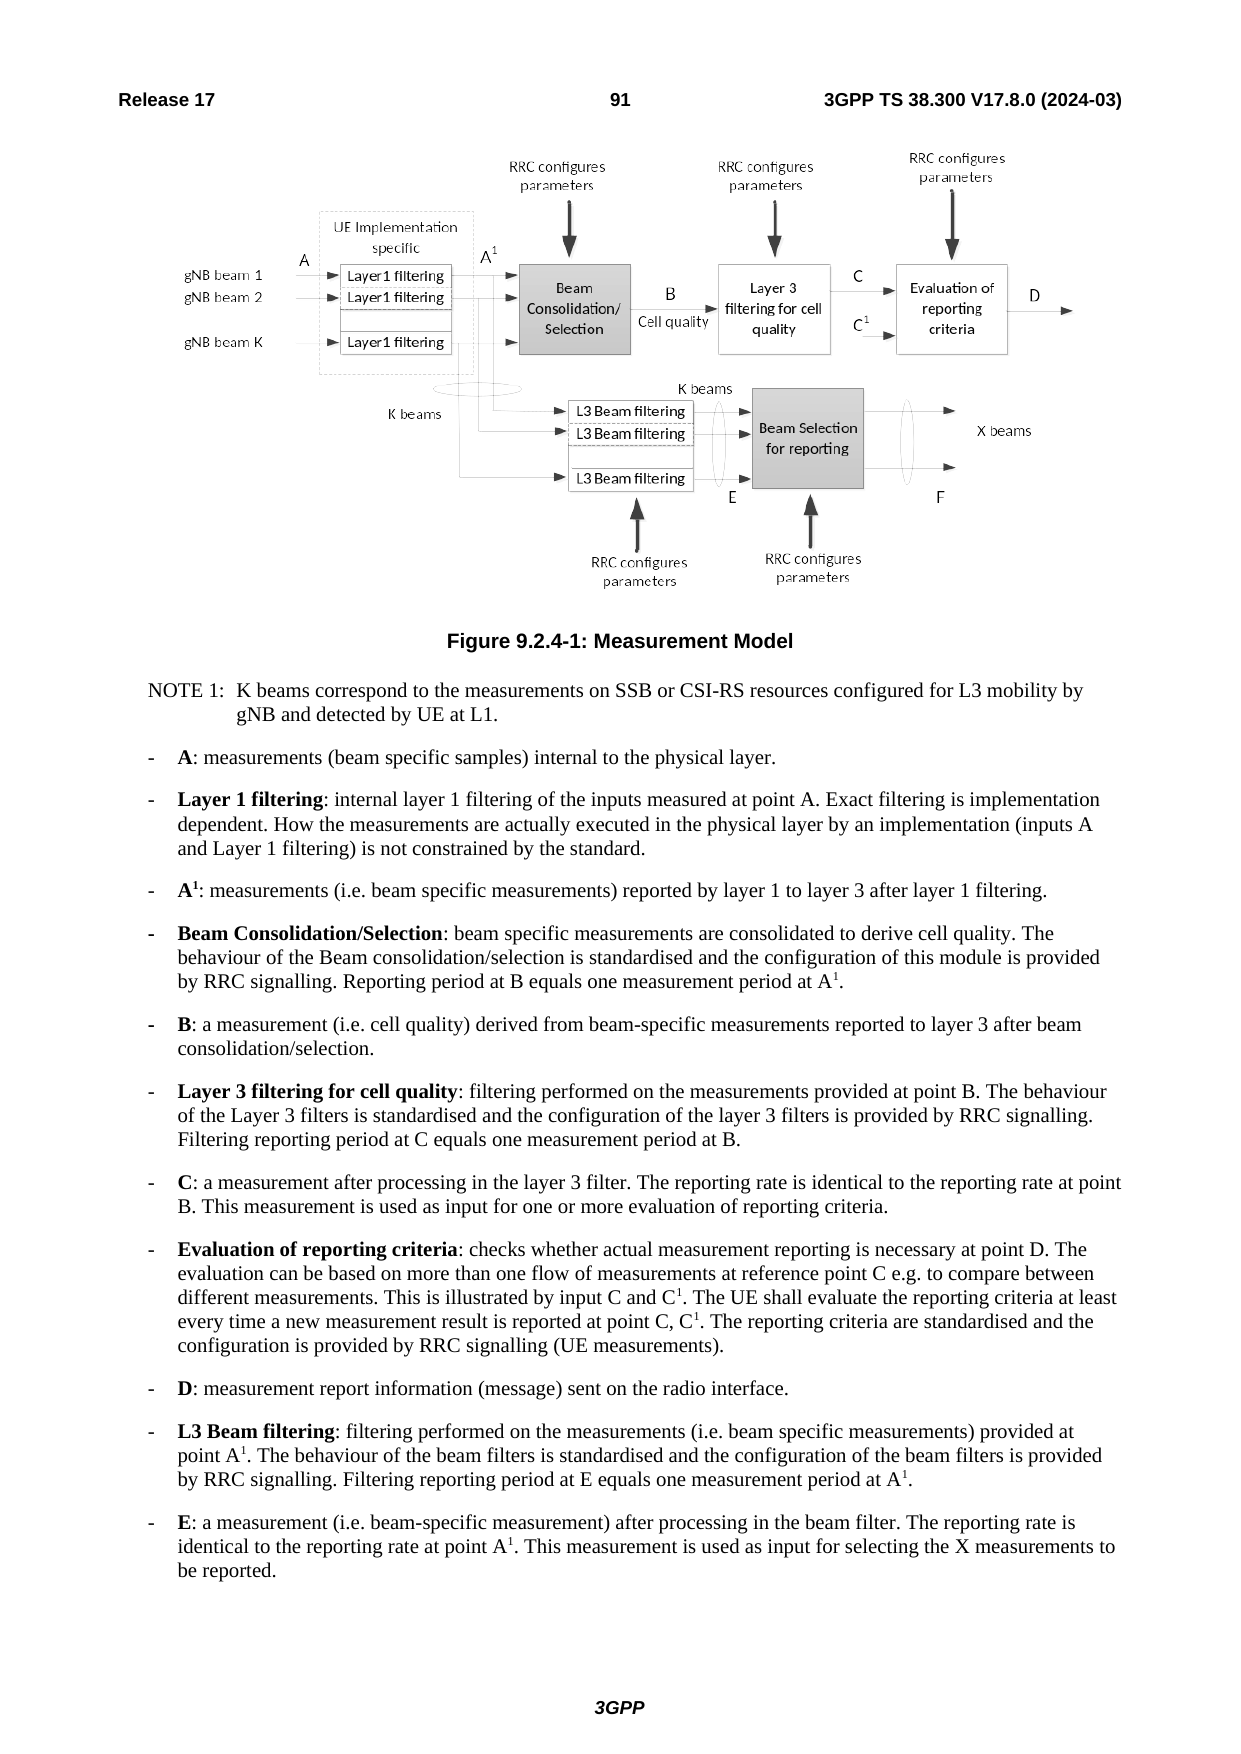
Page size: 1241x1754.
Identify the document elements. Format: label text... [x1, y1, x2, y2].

text - D: measurement report information (message) sent on the radio interface. [148, 1376, 1122, 1400]
text - Layer 3 filtering for cell quality: filtering performed on the measurements provided at point B. The behaviour of the Layer 3 filters is standardised and the configuration of the layer 3 filters is provided by RRC signalling. Filtering reporting period at C equals one measurement period at B. [148, 1079, 1122, 1151]
text Figure 9.2.4-1: Measurement Model [118, 629, 1122, 653]
text - Beam Consolidation/Selection: beam specific measurements are consolidated to derive cell quality. The behaviour of the Beam consolidation/selection is standardised and the configuration of this module is provided by RRC signalling. Reporting period at B equals one measurement period at A1. [148, 921, 1122, 993]
text - B: a measurement (i.e. cell quality) derived from beam-specific measurements reported to layer 3 after beam consolidation/selection. [148, 1012, 1122, 1060]
text - L3 Beam filtering: filtering performed on the measurements (i.e. beam specific measurements) provided at point A1. The behaviour of the beam filters is standardised and the configuration of the beam filters is provided by RRC signalling. Filtering reporting period at E equals one measurement period at A1. [148, 1419, 1122, 1491]
text - E: a measurement (i.e. beam-specific measurement) after processing in the beam filter. The reporting rate is identical to the reporting rate at point A1. This measurement is used as input for selecting the X measurements to be reported. [148, 1509, 1122, 1582]
text - A: measurements (beam specific samples) internal to the physical layer. [148, 744, 1122, 769]
text - A1: measurements (i.e. beam specific measurements) reported by layer 1 to layer 3 after layer 1 filtering. [148, 878, 1122, 902]
text - C: a measurement after processing in the layer 3 filter. The reporting rate is identical to the reporting rate at point B. This measurement is used as input for one or more evaluation of reporting criteria. [148, 1170, 1122, 1218]
text NOTE 1: K beams correspond to the measurements on SSB or CSI-RS resources configured for L3 mobility by gNB and detected by UE at L1. [148, 678, 1122, 726]
text - Layer 1 filtering: internal layer 1 filtering of the inputs measured at point A. Exact filtering is implementation dependent. How the measurements are actually executed in the physical layer by an implementation (inputs A and Layer 1 filtering) is not constrained by the standard. [148, 787, 1122, 859]
text - Evaluation of reporting criteria: checks whether actual measurement reporting is necessary at point D. The evaluation can be based on more than one flow of measurements at reference point C e.g. to compare between different measurements. This is illustrated by input C and C1. The UE shall evaluate the reporting criteria at least every time a new measurement result is reported at point C, C1. The reporting criteria are standardised and the configuration is provided by RRC signalling (UE measurements). [148, 1237, 1122, 1357]
